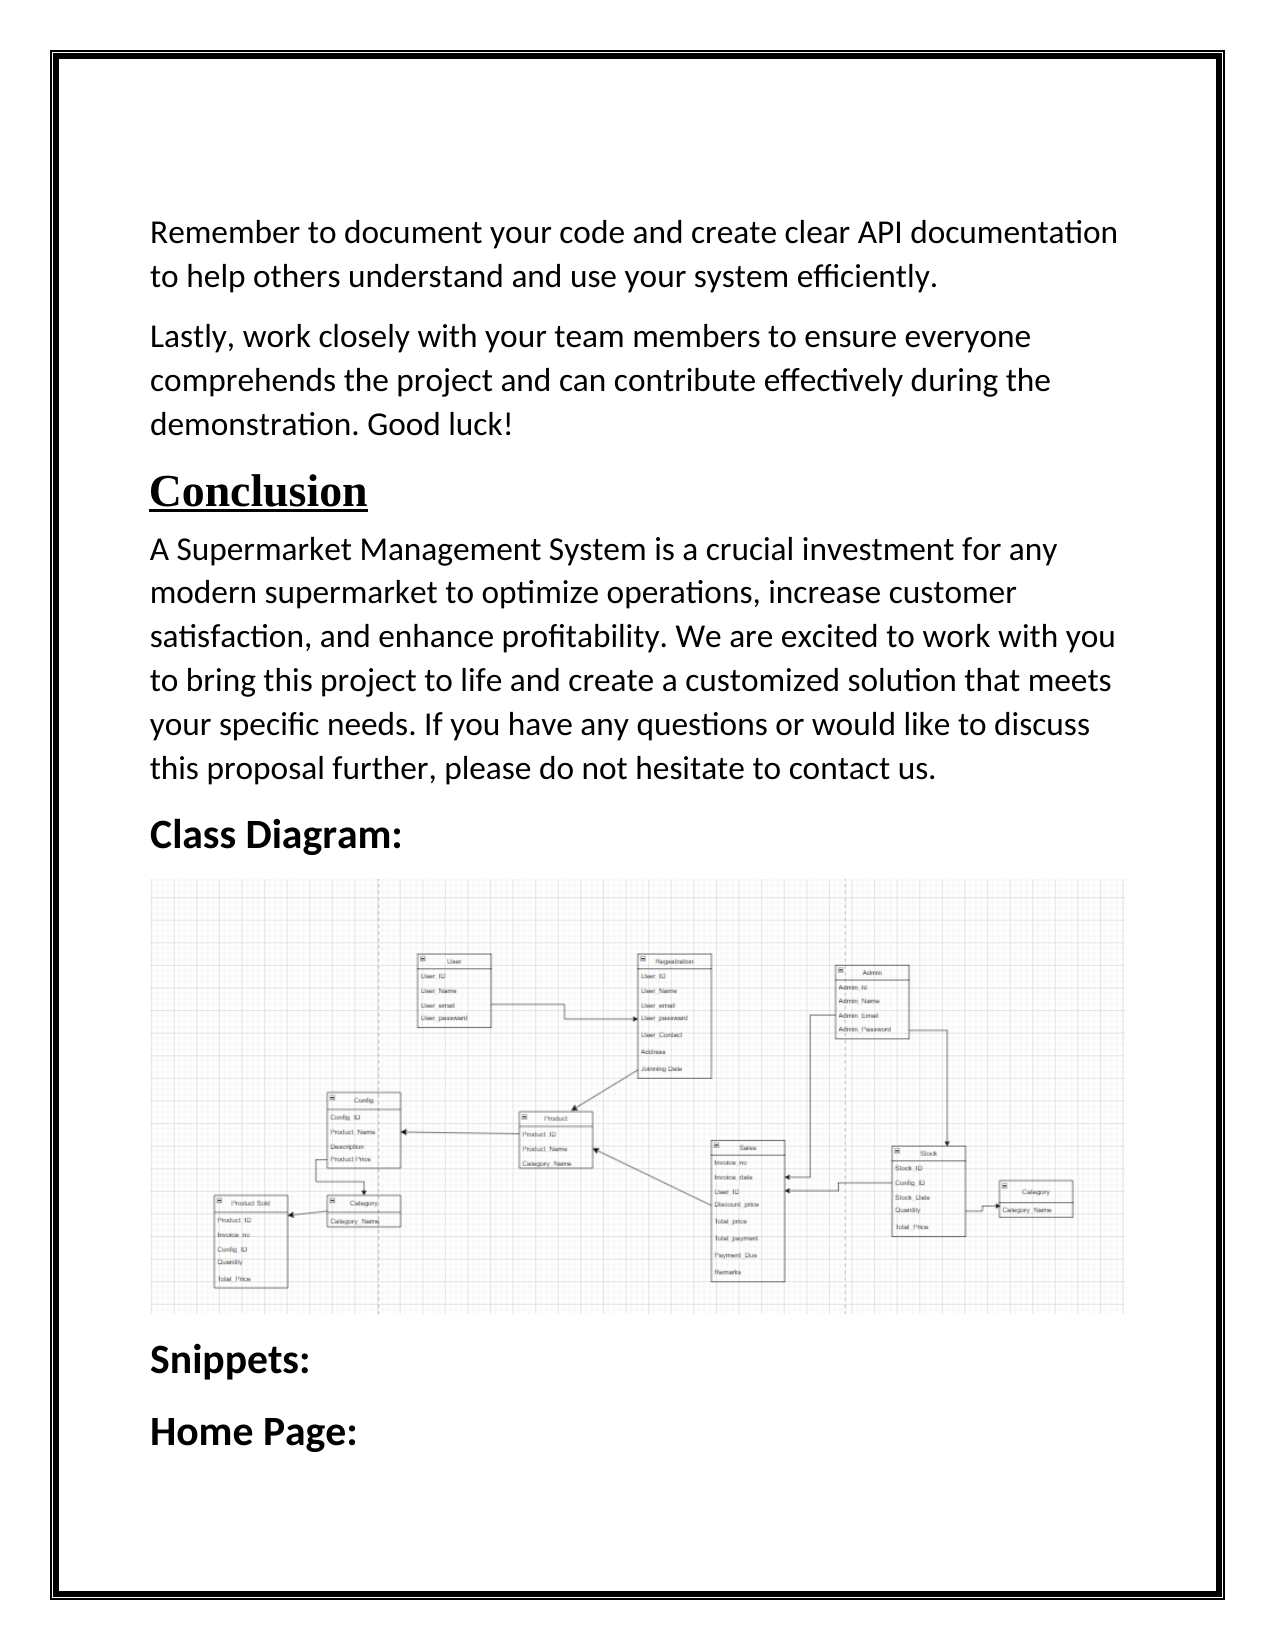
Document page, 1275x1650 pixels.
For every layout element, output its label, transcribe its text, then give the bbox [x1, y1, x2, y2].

text A Supermarket Management System is a crucial investment for any modern supermarket to optimize operations, increase customer satisfaction, and enhance profitability. We are excited to work with you to bring this project to life and create a customized solution that meets your specific needs. If you have any questions or would like to discuss this proposal further, please do not hesitate to contact us. [149, 528, 1125, 788]
text Class Diagram: [150, 808, 1125, 859]
text Remember to document your code and create clear API documentation to help others understand and use your system efficiently. [150, 211, 1125, 295]
text Lastly, work closely with your team members to ensure everyone comprehends the project and can contribute effectively during the demonstration. Good luck! [150, 315, 1125, 444]
subtitle Conclusion [148, 464, 1125, 516]
picture [150, 879, 1125, 1314]
text Home Page: [150, 1404, 1125, 1455]
text Snippets: [150, 1333, 1125, 1384]
